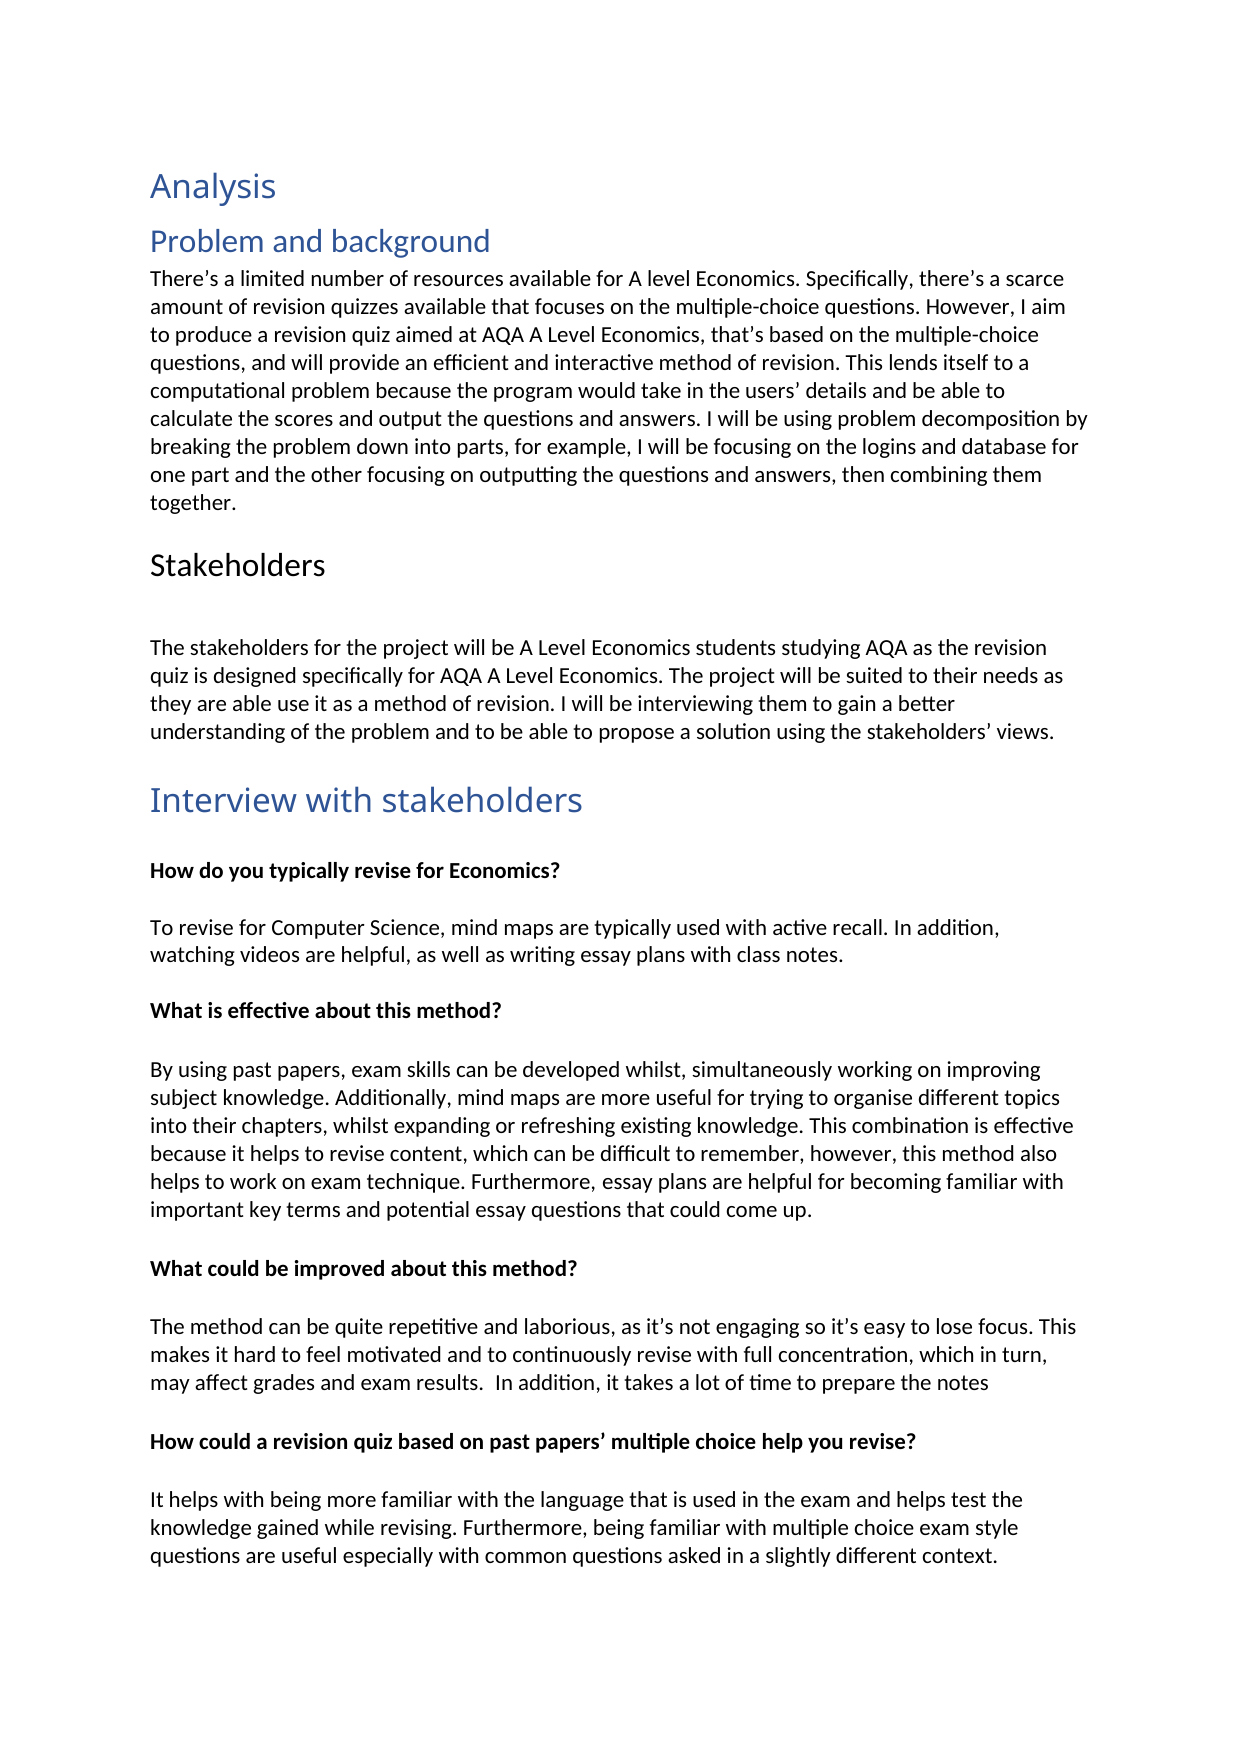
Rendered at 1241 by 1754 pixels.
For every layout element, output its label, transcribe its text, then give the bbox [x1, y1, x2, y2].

text The stakeholders for the project will be A Level Economics students studying AQA as the revision quiz is designed specifically for AQA A Level Economics. The project will be suited to their needs as they are able use it as a method of revision. I will be interviewing them to gain a better understanding of the problem and to be able to propose a solution using the stakeholders’ views. [150, 633, 1090, 745]
text It helps with being more familiar with the language that is used in the exam and helps test the knowledge gained while revising. Furthermore, being familiar with multiple choice exam style questions are useful especially with common questions asked in a slightly different context. [150, 1486, 1090, 1569]
subtitle Problem and background [150, 220, 1090, 261]
subtitle Interview with stakeholders [150, 777, 1090, 822]
text What is effective about this method? [150, 997, 1090, 1025]
text To revise for Computer Science, mind maps are typically used with active recall. In addition, watching videos are helpful, as well as writing essay plans with class notes. [150, 913, 1090, 969]
text How could a revision quiz based on past papers’ multiple choice help you revise? [150, 1427, 1090, 1455]
text Stakeholders [150, 544, 1090, 585]
subtitle Analysis [150, 150, 1090, 211]
text What could be improved about this method? [150, 1254, 1090, 1282]
text The method can be quite repetitive and laborious, as it’s not engaging so it’s easy to lose focus. This makes it hard to feel motivated and to continuously revise with full concentration, which in turn, may affect grades and exam results. In addition, it takes a lot of time to prepare the notes [150, 1312, 1090, 1396]
text By using past papers, exam skills can be developed whilst, simultaneously working on improving subject knowledge. Additionally, mind maps are more useful for trying to organise different topics into their chapters, whilst expanding or refreshing existing knowledge. This combination is effective because it helps to revise content, which can be difficult to remember, however, this method also helps to work on exam technique. Furthermore, essay plans are helpful for becoming familiar with important key terms and potential essay questions that could come up. [150, 1055, 1090, 1223]
text There’s a limited number of resources available for A level Economics. Specifically, there’s a scarce amount of revision quizzes available that focuses on the multiple-choice questions. However, I aim to produce a revision quiz aimed at AQA A Level Economics, that’s based on the multiple-choice questions, and will provide an efficient and interactive method of revision. This lends itself to a computational problem because the program would take in the users’ details and be able to calculate the scores and output the questions and answers. I will be using problem decomposition by breaking the problem down into parts, for example, I will be focusing on the logins and database for one part and the other focusing on outputting the questions and answers, then combining them together. [150, 264, 1090, 516]
text How do you typically revise for Economics? [150, 857, 1090, 884]
